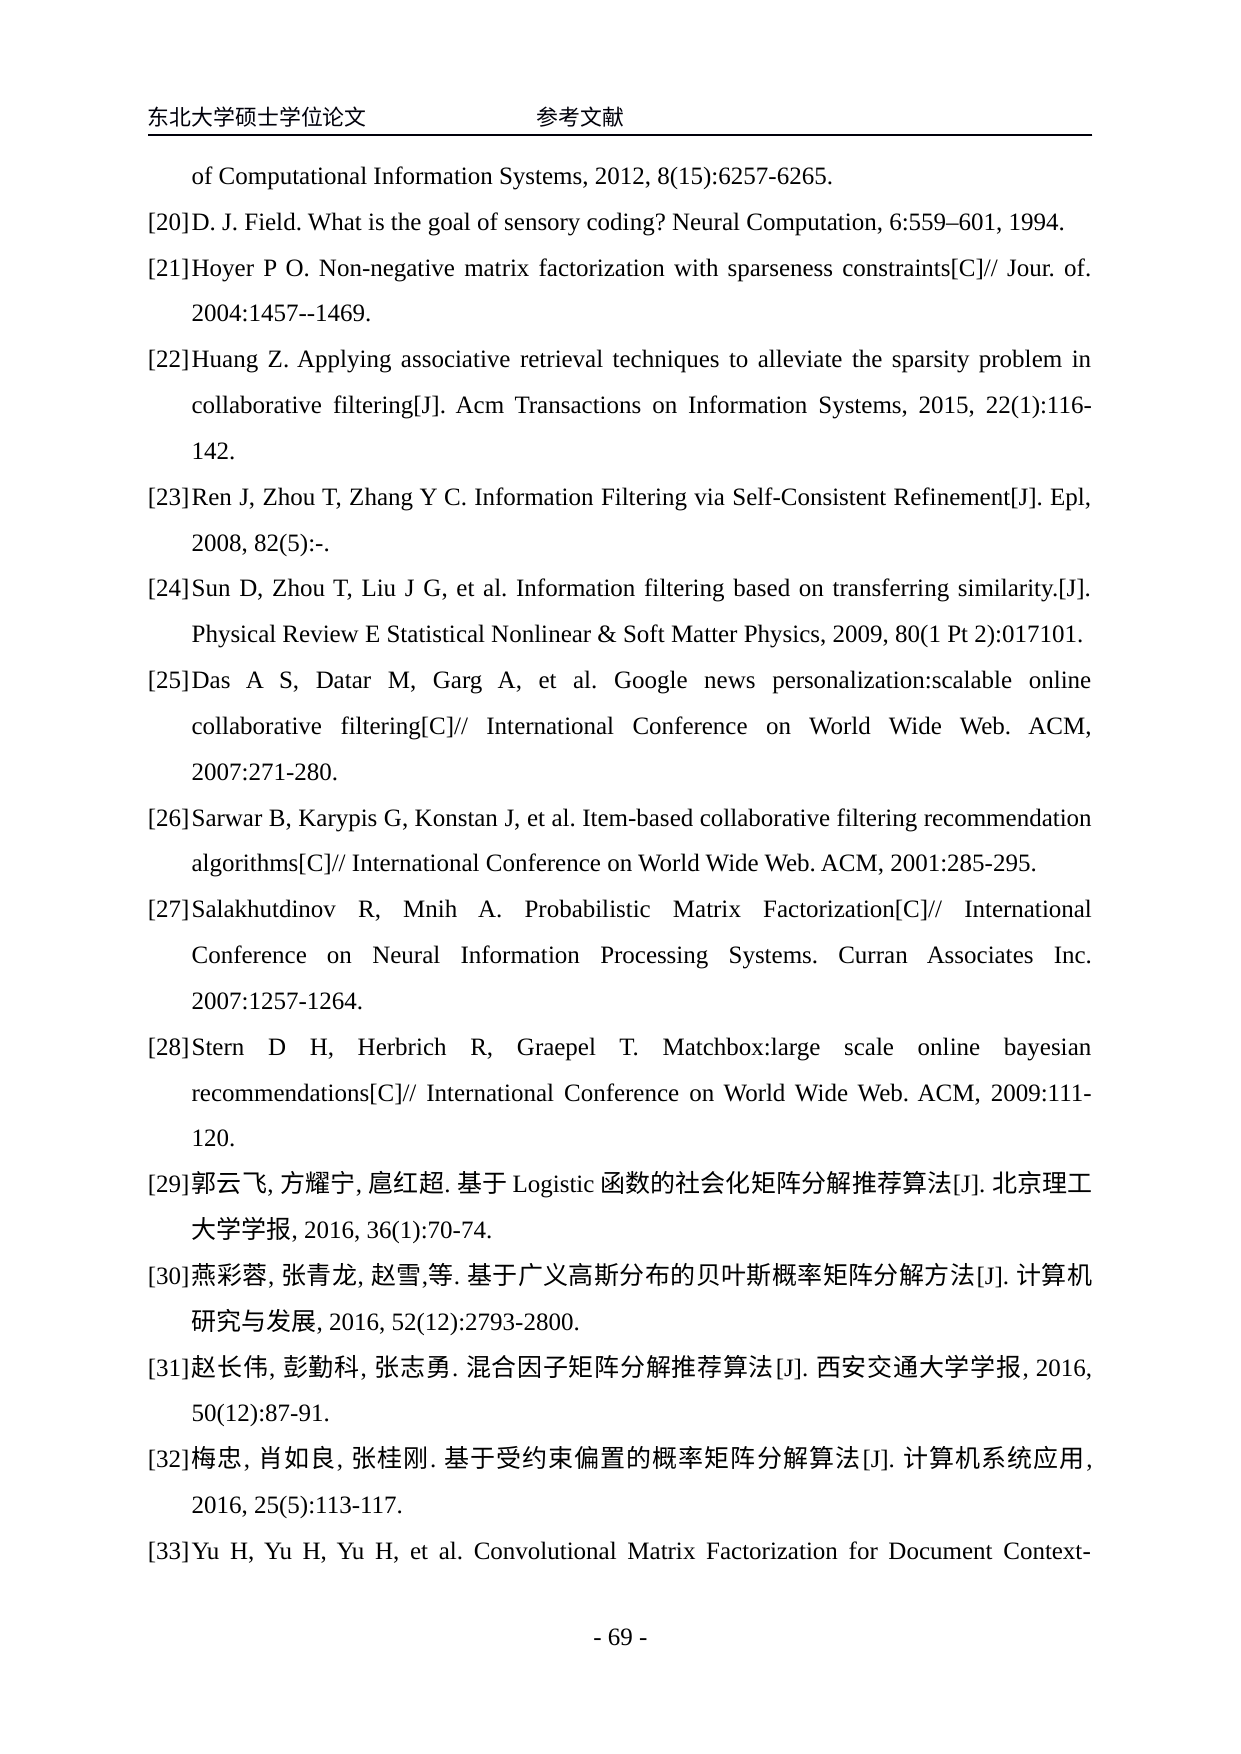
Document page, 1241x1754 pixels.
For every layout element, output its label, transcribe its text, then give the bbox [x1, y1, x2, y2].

list 燕彩蓉, 张青龙, 赵雪,等. 基于广义高斯分布的贝叶斯概率矩阵分解方法[J]. 计算机研究与发展, 2016, 52(12):2793-2800. [148, 1248, 1092, 1339]
list 赵长伟, 彭勤科, 张志勇. 混合因子矩阵分解推荐算法[J]. 西安交通大学学报, 2016, 50(12):87-91. [148, 1339, 1092, 1431]
list 梅忠, 肖如良, 张桂刚. 基于受约束偏置的概率矩阵分解算法[J]. 计算机系统应用, 2016, 25(5):113-117. [148, 1431, 1092, 1523]
list Huang Z. Applying associative retrieval techniques to alleviate the sparsity problem in collaborative filtering[J]. Acm Transactions on Information Systems, 2015, 22(1):116-142. [148, 331, 1092, 468]
list Hoyer P O. Non-negative matrix factorization with sparseness constraints[C]// Jour. of. 2004:1457--1469. [148, 239, 1092, 331]
list Salakhutdinov R, Mnih A. Probabilistic Matrix Factorization[C]// International Conference on Neural Information Processing Systems. Curran Associates Inc. 2007:1257-1264. [148, 881, 1092, 1018]
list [148, 148, 1092, 193]
list Sarwar B, Karypis G, Konstan J, et al. Item-based collaborative filtering recommendation algorithms[C]// International Conference on World Wide Web. ACM, 2001:285-295. [148, 789, 1092, 881]
list Das A S, Datar M, Garg A, et al. Google news personalization:scalable online collaborative filtering[C]// International Conference on World Wide Web. ACM, 2007:271-280. [148, 652, 1092, 789]
list 郭云飞, 方耀宁, 扈红超. 基于Logistic函数的社会化矩阵分解推荐算法[J]. 北京理工大学学报, 2016, 36(1):70-74. [148, 1156, 1092, 1248]
list D. J. Field. What is the goal of sensory coding? Neural Computation, 6:559–601, 1994. [148, 193, 1092, 239]
list Sun D, Zhou T, Liu J G, et al. Information filtering based on transferring similarity.[J]. Physical Review E Statistical Nonlinear & Soft Matter Physics, 2009, 80(1 Pt 2):017101. [148, 560, 1092, 652]
list Stern D H, Herbrich R, Graepel T. Matchbox:large scale online bayesian recommendations[C]// International Conference on World Wide Web. ACM, 2009:111-120. [148, 1018, 1092, 1156]
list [148, 1523, 1092, 1568]
list Ren J, Zhou T, Zhang Y C. Information Filtering via Self-Consistent Refinement[J]. Epl, 2008, 82(5):-. [148, 468, 1092, 560]
